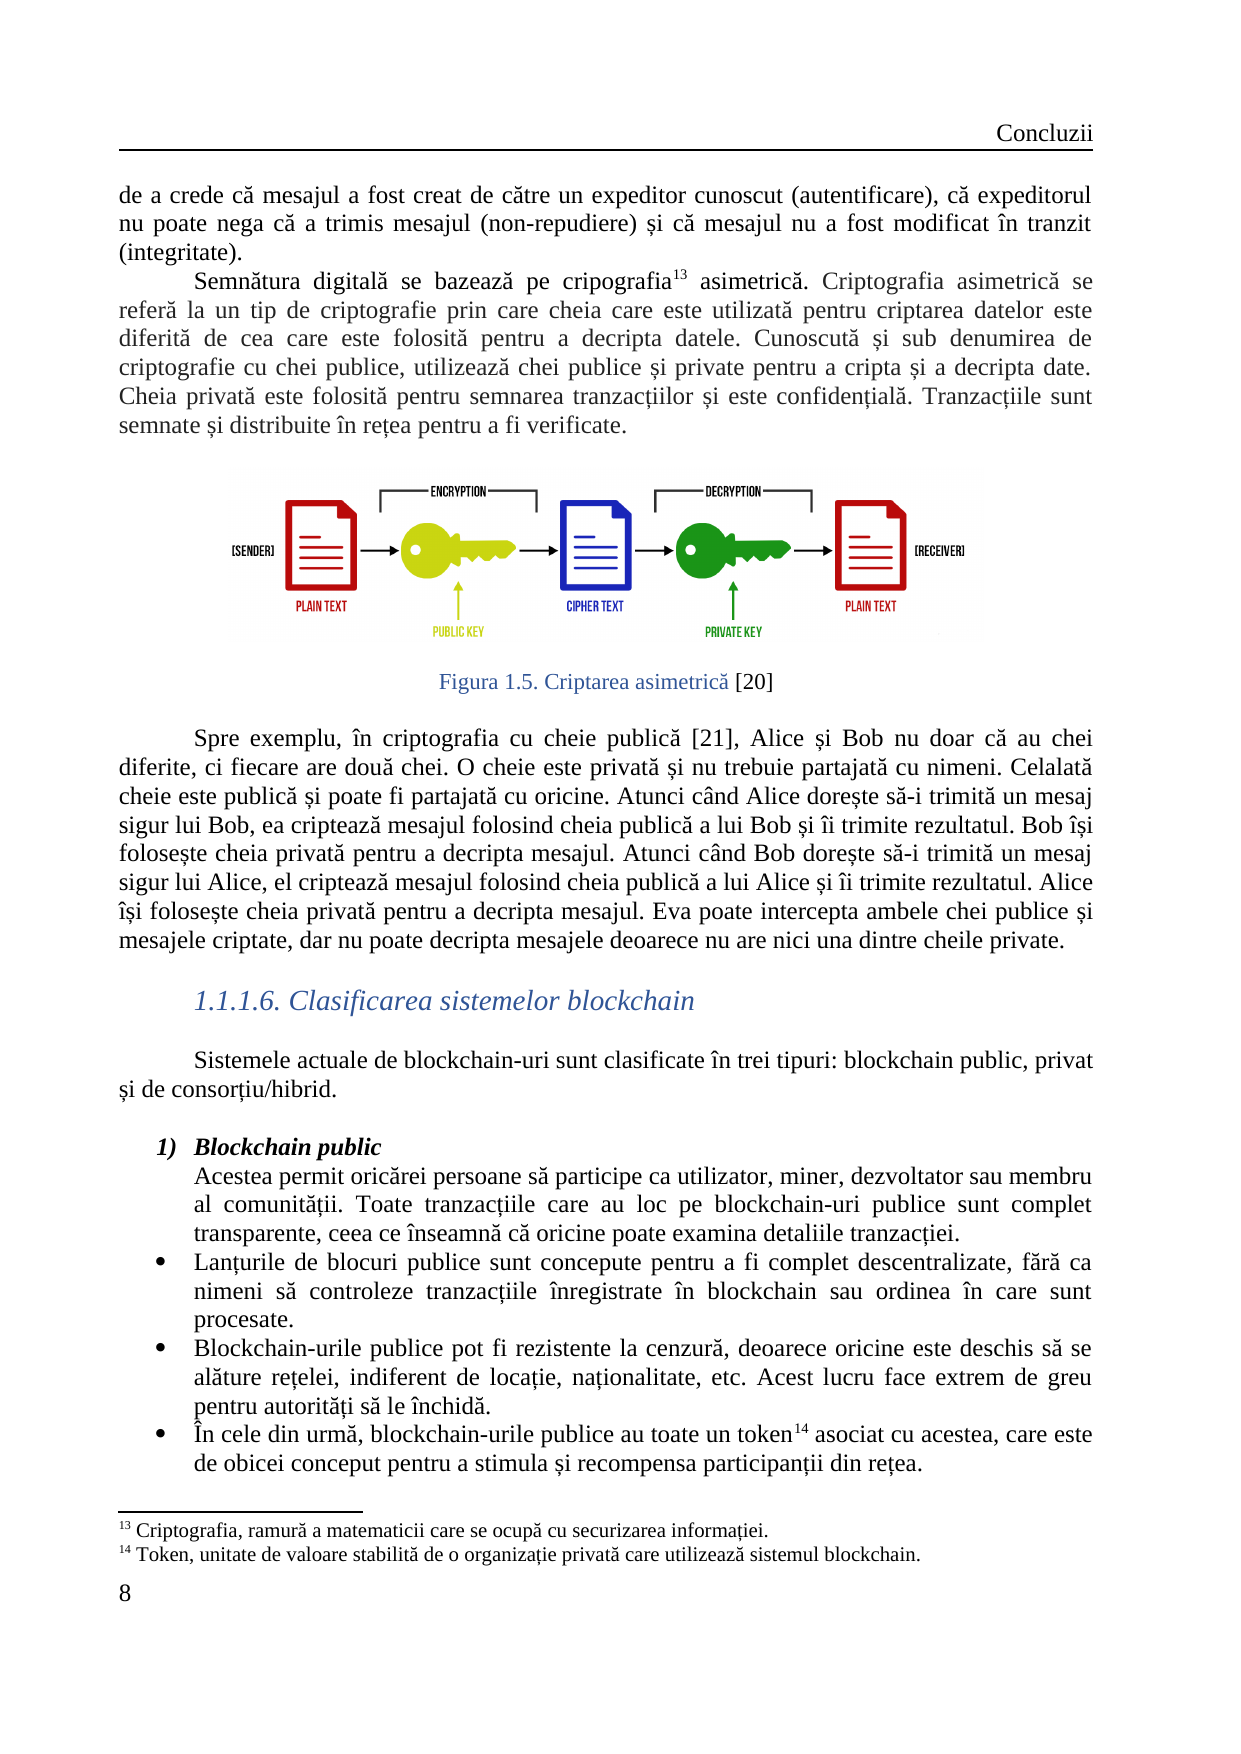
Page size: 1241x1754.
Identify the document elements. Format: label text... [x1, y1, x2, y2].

list În cele din urmă, blockchain-urile publice au toate un token asociat cu acestea, care este de obicei conceput pentru a stimula și recompensa participanții din rețea. [156, 1419, 1093, 1477]
list Blockchain public [156, 1132, 1093, 1161]
text Semnătura digitală se bazează pe cripografia asimetrică. Criptografia asimetrică se referă la un tip de criptografie prin care cheia care este utilizată pentru criptarea datelor este diferită de cea care este folosită pentru a decripta datele. Cunoscută și sub denumirea de criptografie cu chei publice, utilizează chei publice și private pentru a cripta și a decripta date. Cheia privată este folosită pentru semnarea tranzacțiilor și este confidențială. Tranzacțiile sunt semnate și distribuite în rețea pentru a fi verificate. [118, 266, 1093, 438]
picture [228, 467, 984, 642]
list Blockchain-urile publice pot fi rezistente la cenzură, deoarece oricine este deschis să se alăture rețelei, indiferent de locație, naționalitate, etc. Acest lucru face extrem de greu pentru autorități să le închidă. [156, 1333, 1093, 1419]
text Spre exemplu, în criptografia cu cheie publică, Alice și Bob nu doar că au chei diferite, ci fiecare are două chei. O cheie este privată și nu trebuie partajată cu nimeni. Celalată cheie este publică și poate fi partajată cu oricine. Atunci când Alice dorește să-i trimită un mesaj sigur lui Bob, ea criptează mesajul folosind cheia publică a lui Bob și îi trimite rezultatul. Bob își folosește cheia privată pentru a decripta mesajul. Atunci când Bob dorește să-i trimită un mesaj sigur lui Alice, el criptează mesajul folosind cheia publică a lui Alice și îi trimite rezultatul. Alice își folosește cheia privată pentru a decripta mesajul. Eva poate intercepta ambele chei publice și mesajele criptate, dar nu poate decripta mesajele deoarece nu are nici una dintre cheile private. [118, 723, 1093, 953]
text Figura 1.5. Criptarea asimetrică [118, 668, 1093, 694]
text Sistemele actuale de blockchain-uri sunt clasificate în trei tipuri: blockchain public, privat și de consorțiu/hibrid. [118, 1045, 1093, 1103]
list Lanțurile de blocuri publice sunt concepute pentru a fi complet descentralizate, fără ca nimeni să controleze tranzacțiile înregistrate în blockchain sau ordinea în care sunt procesate. [156, 1247, 1093, 1333]
list Acestea permit oricărei persoane să participe ca utilizator, miner, dezvoltator sau membru al comunității. Toate tranzacțiile care au loc pe blockchain-uri publice sunt complet transparente, ceea ce înseamnă că oricine poate examina detaliile tranzacției. [193, 1161, 1093, 1247]
subtitle 1.1.1.6. Clasificarea sistemelor blockchain [118, 983, 1093, 1016]
